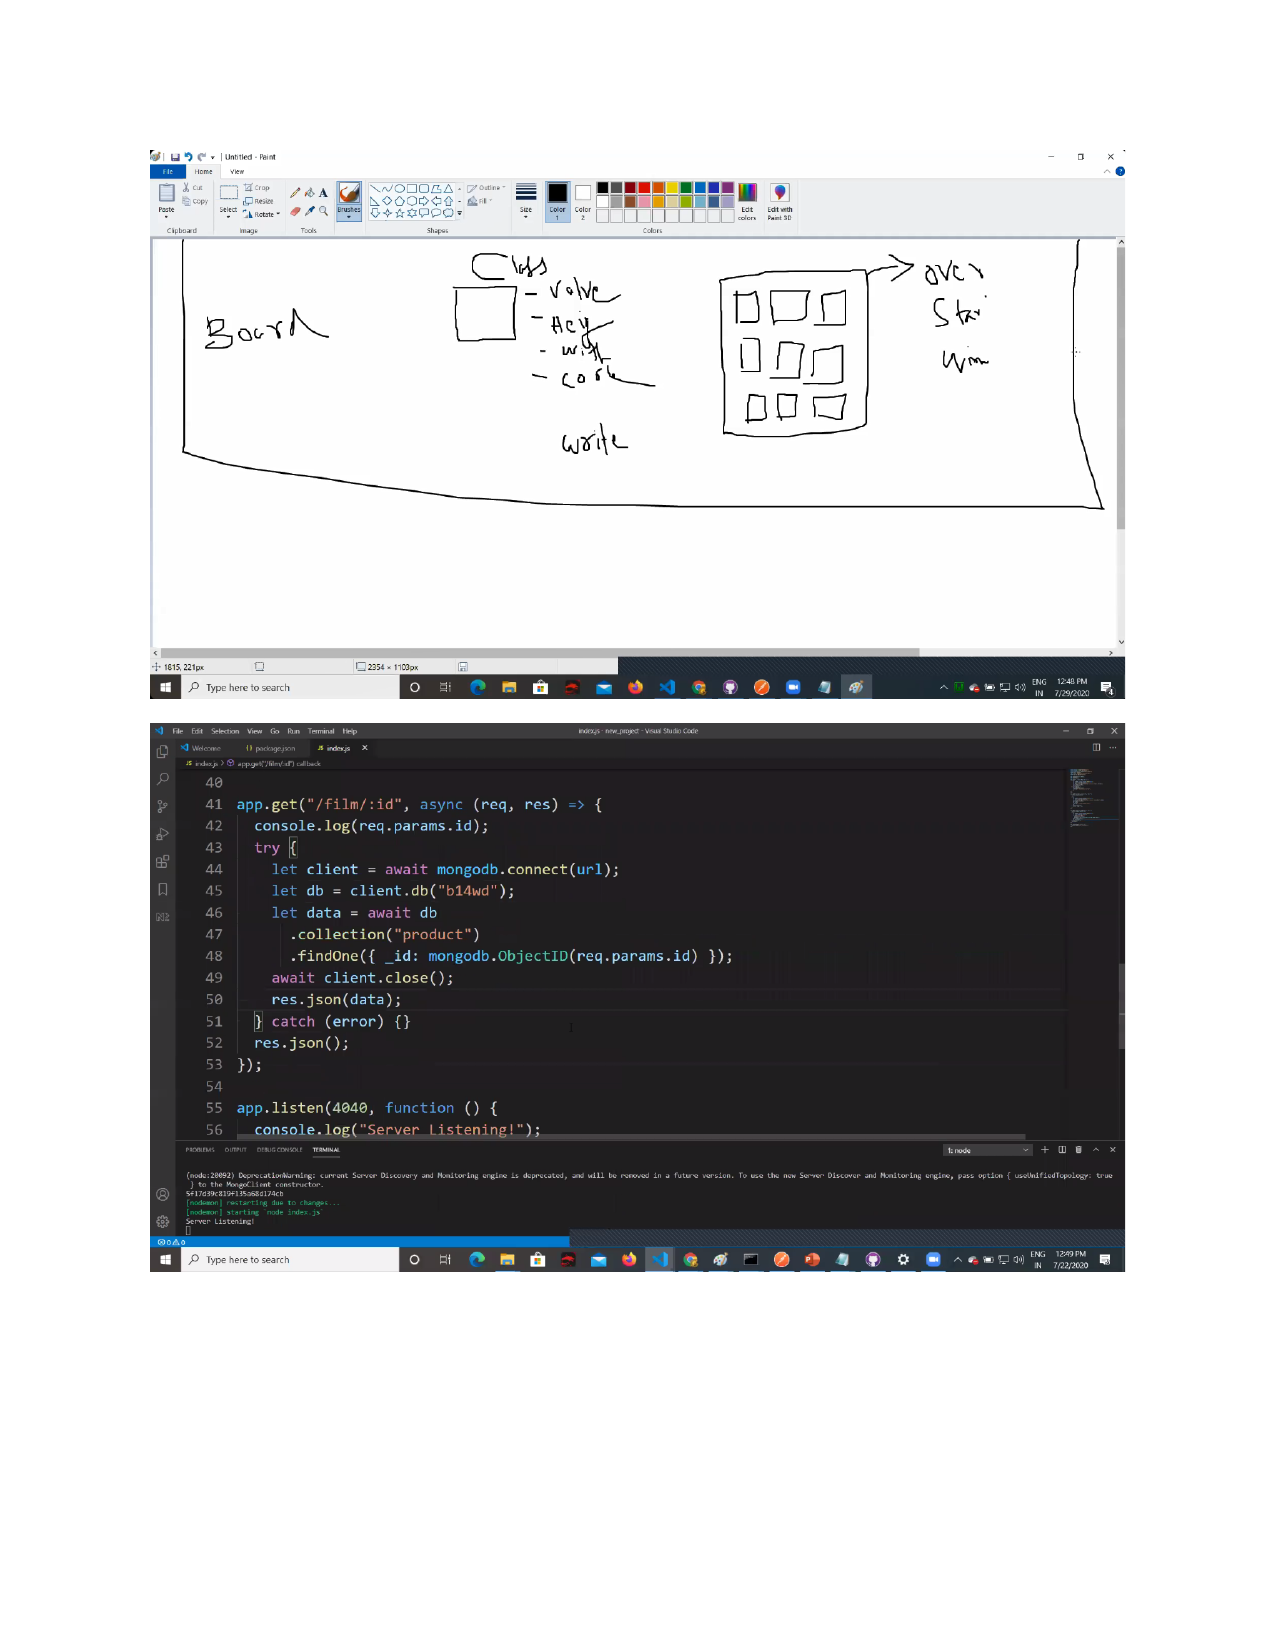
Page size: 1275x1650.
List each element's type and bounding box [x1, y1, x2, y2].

picture [150, 723, 1125, 1272]
picture [150, 150, 1125, 699]
